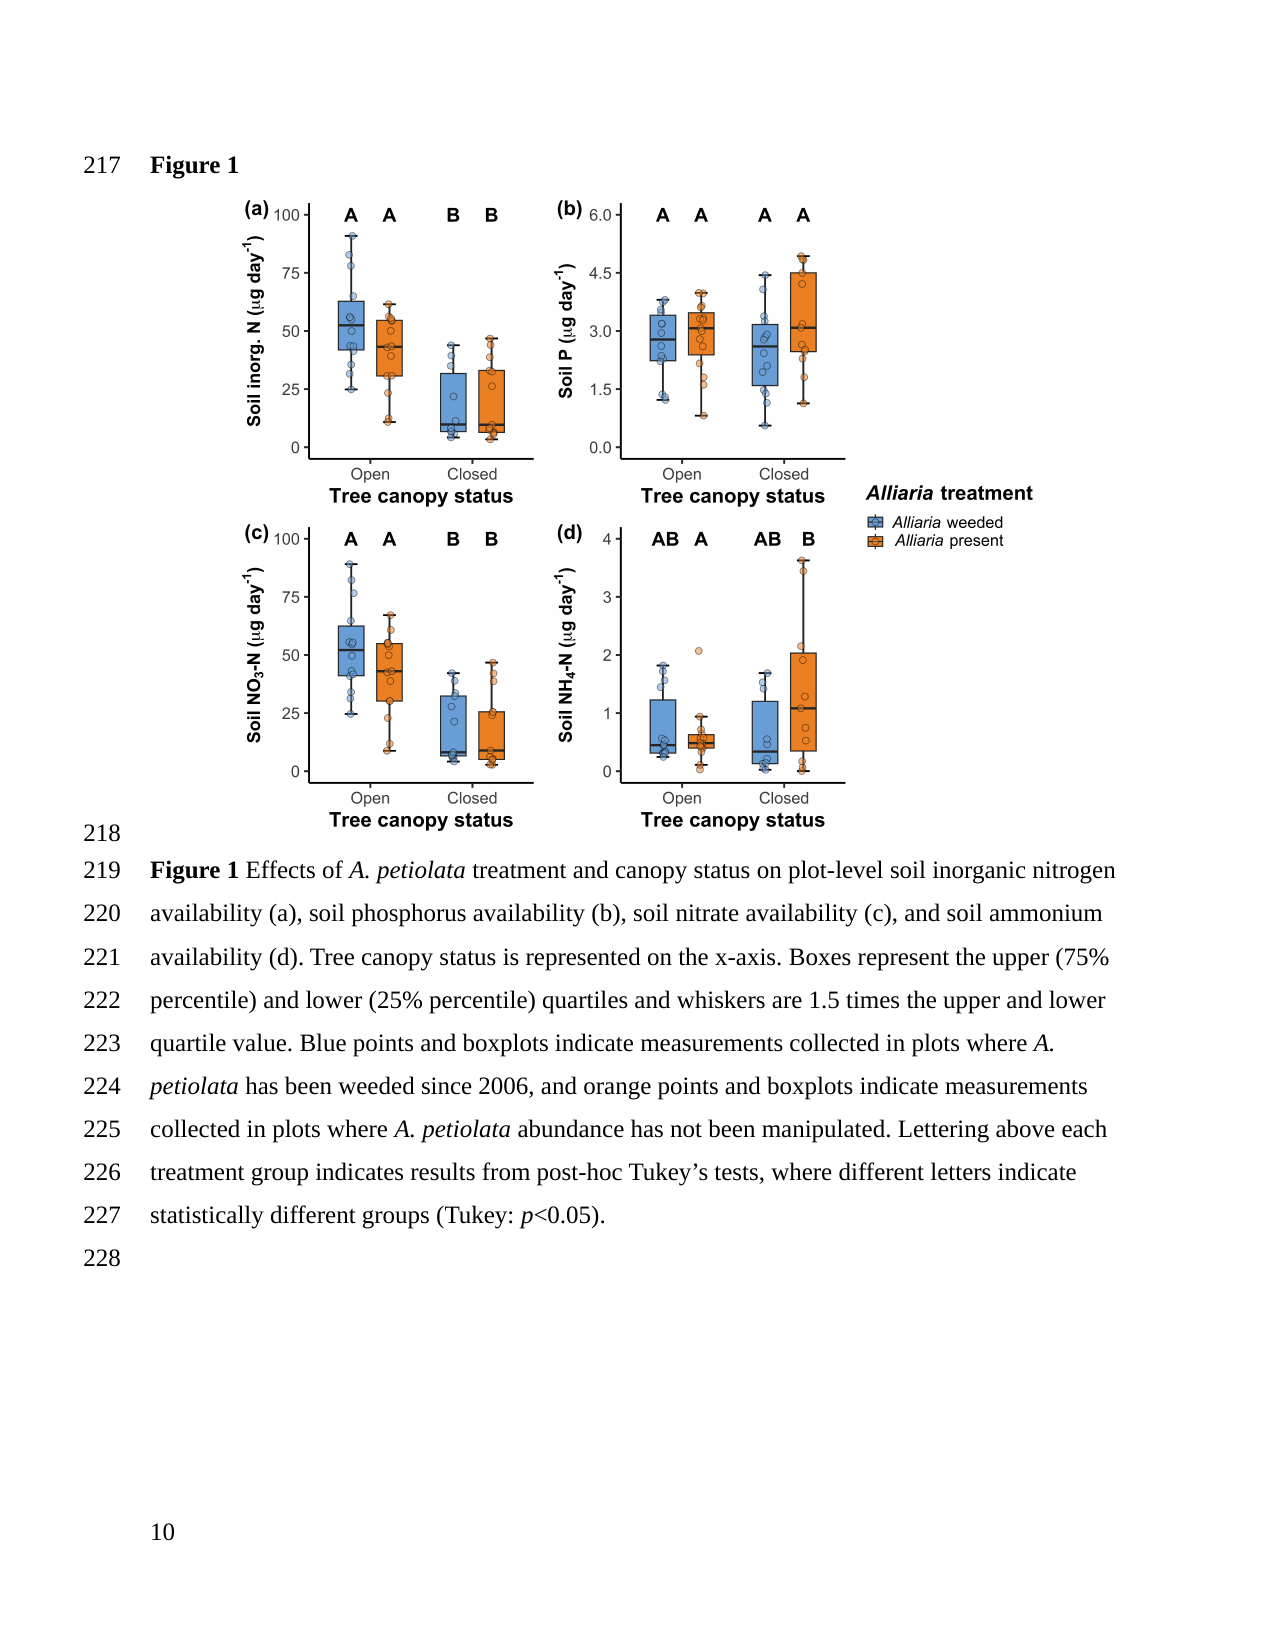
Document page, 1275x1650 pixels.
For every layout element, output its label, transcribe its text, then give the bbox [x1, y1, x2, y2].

picture [232, 193, 1043, 841]
text Figure 1 [150, 150, 1125, 179]
text Figure 1 Effects of A. petiolata treatment and canopy status on plot-level soil inorganic nitrogen availability (a), soil phosphorus availability (b), soil nitrate availability (c), and soil ammonium availability (d). Tree canopy status is represented on the x-axis. Boxes represent the upper (75% percentile) and lower (25% percentile) quartiles and whiskers are 1.5 times the upper and lower quartile value. Blue points and boxplots indicate measurements collected in plots where A. petiolata has been weeded since 2006, and orange points and boxplots indicate measurements collected in plots where A. petiolata abundance has not been manipulated. Lettering above each treatment group indicates results from post-hoc Tukey’s tests, where different letters indicate statistically different groups (Tukey: p<0.05). [150, 855, 1125, 1229]
